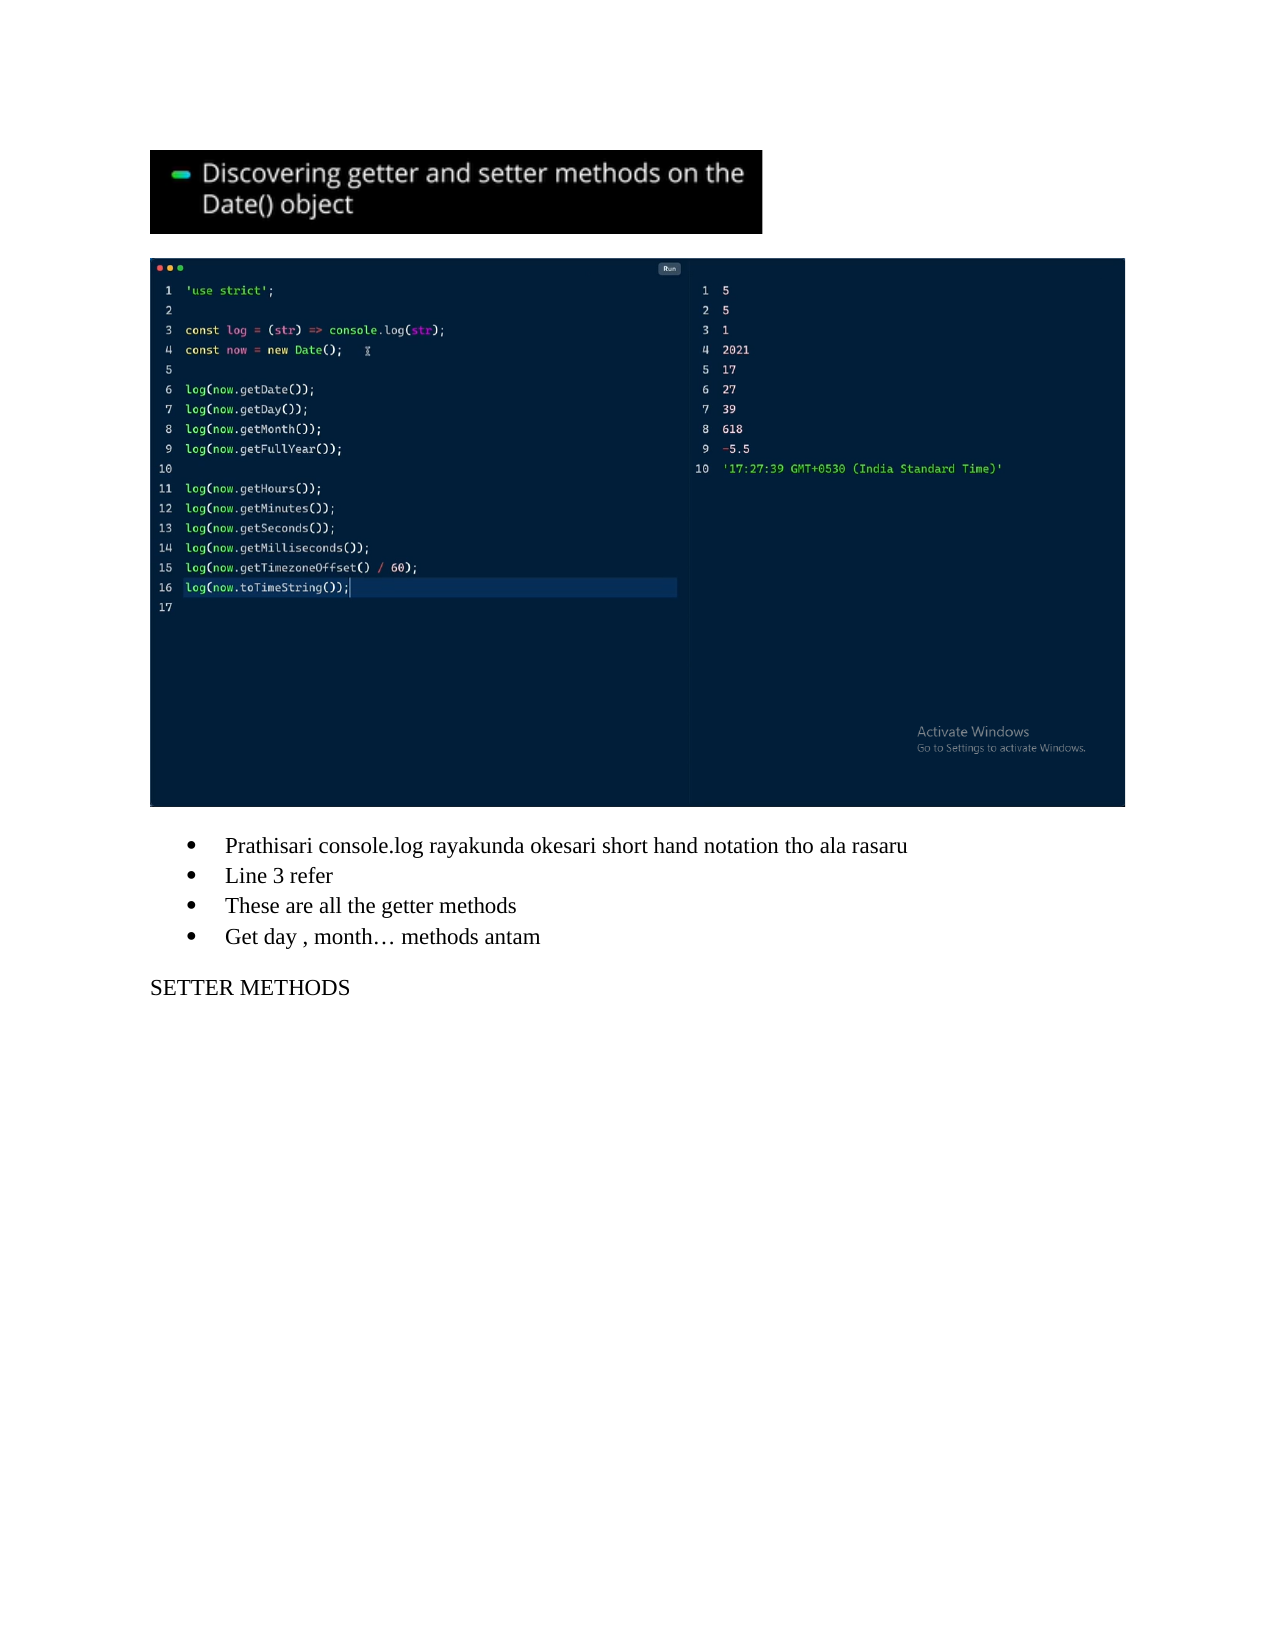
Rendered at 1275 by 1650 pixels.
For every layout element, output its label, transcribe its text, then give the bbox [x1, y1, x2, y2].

text SETTER METHODS [150, 974, 1125, 1000]
list Line 3 refer [187, 862, 1125, 889]
picture [150, 258, 1125, 807]
list These are all the getter methods [187, 892, 1125, 919]
picture [150, 150, 763, 234]
list Prathisari console.log rayakunda okesari short hand notation tho ala rasaru [187, 832, 1125, 858]
list Get day , month… methods antam [187, 923, 1125, 949]
